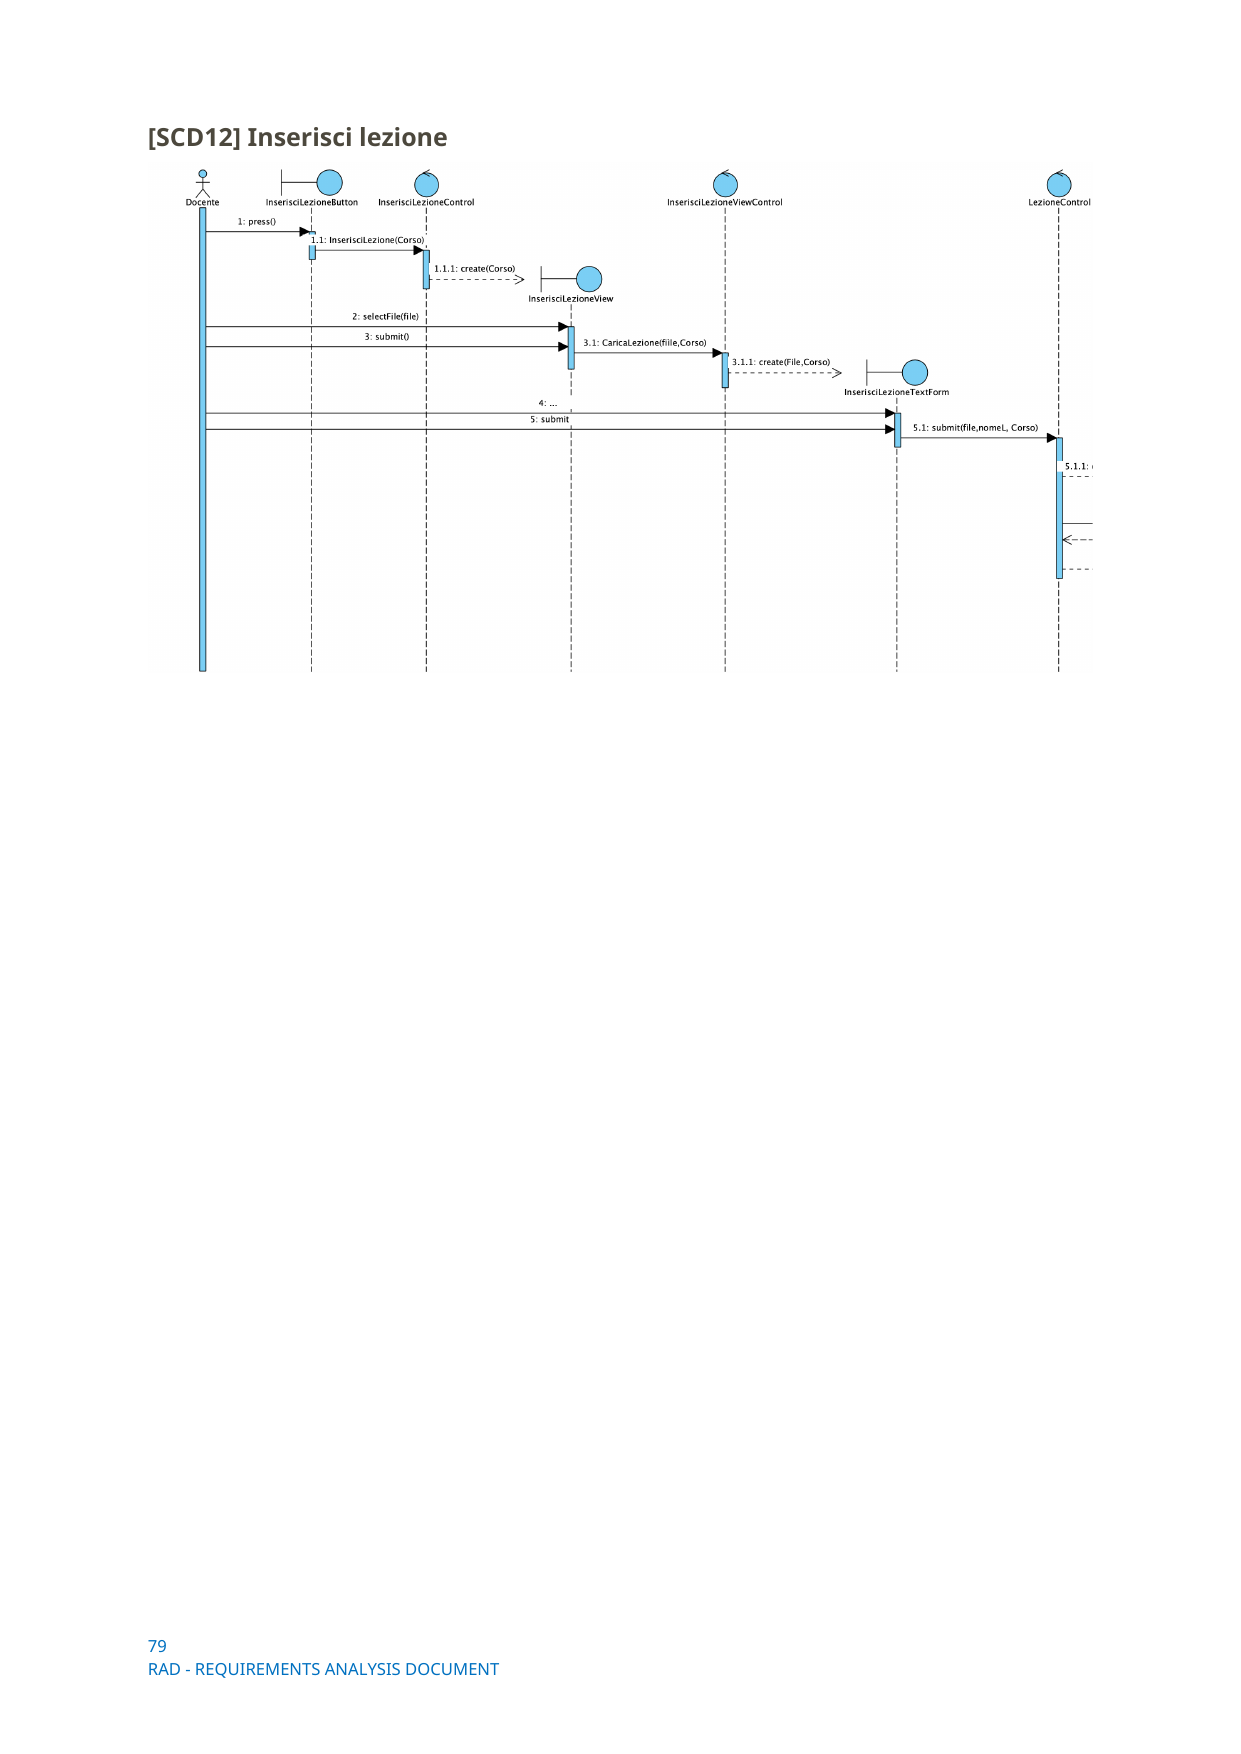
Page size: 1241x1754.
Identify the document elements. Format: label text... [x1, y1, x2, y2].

picture [147, 162, 1093, 673]
subtitle [SCD12] Inserisci lezione [148, 119, 1092, 154]
